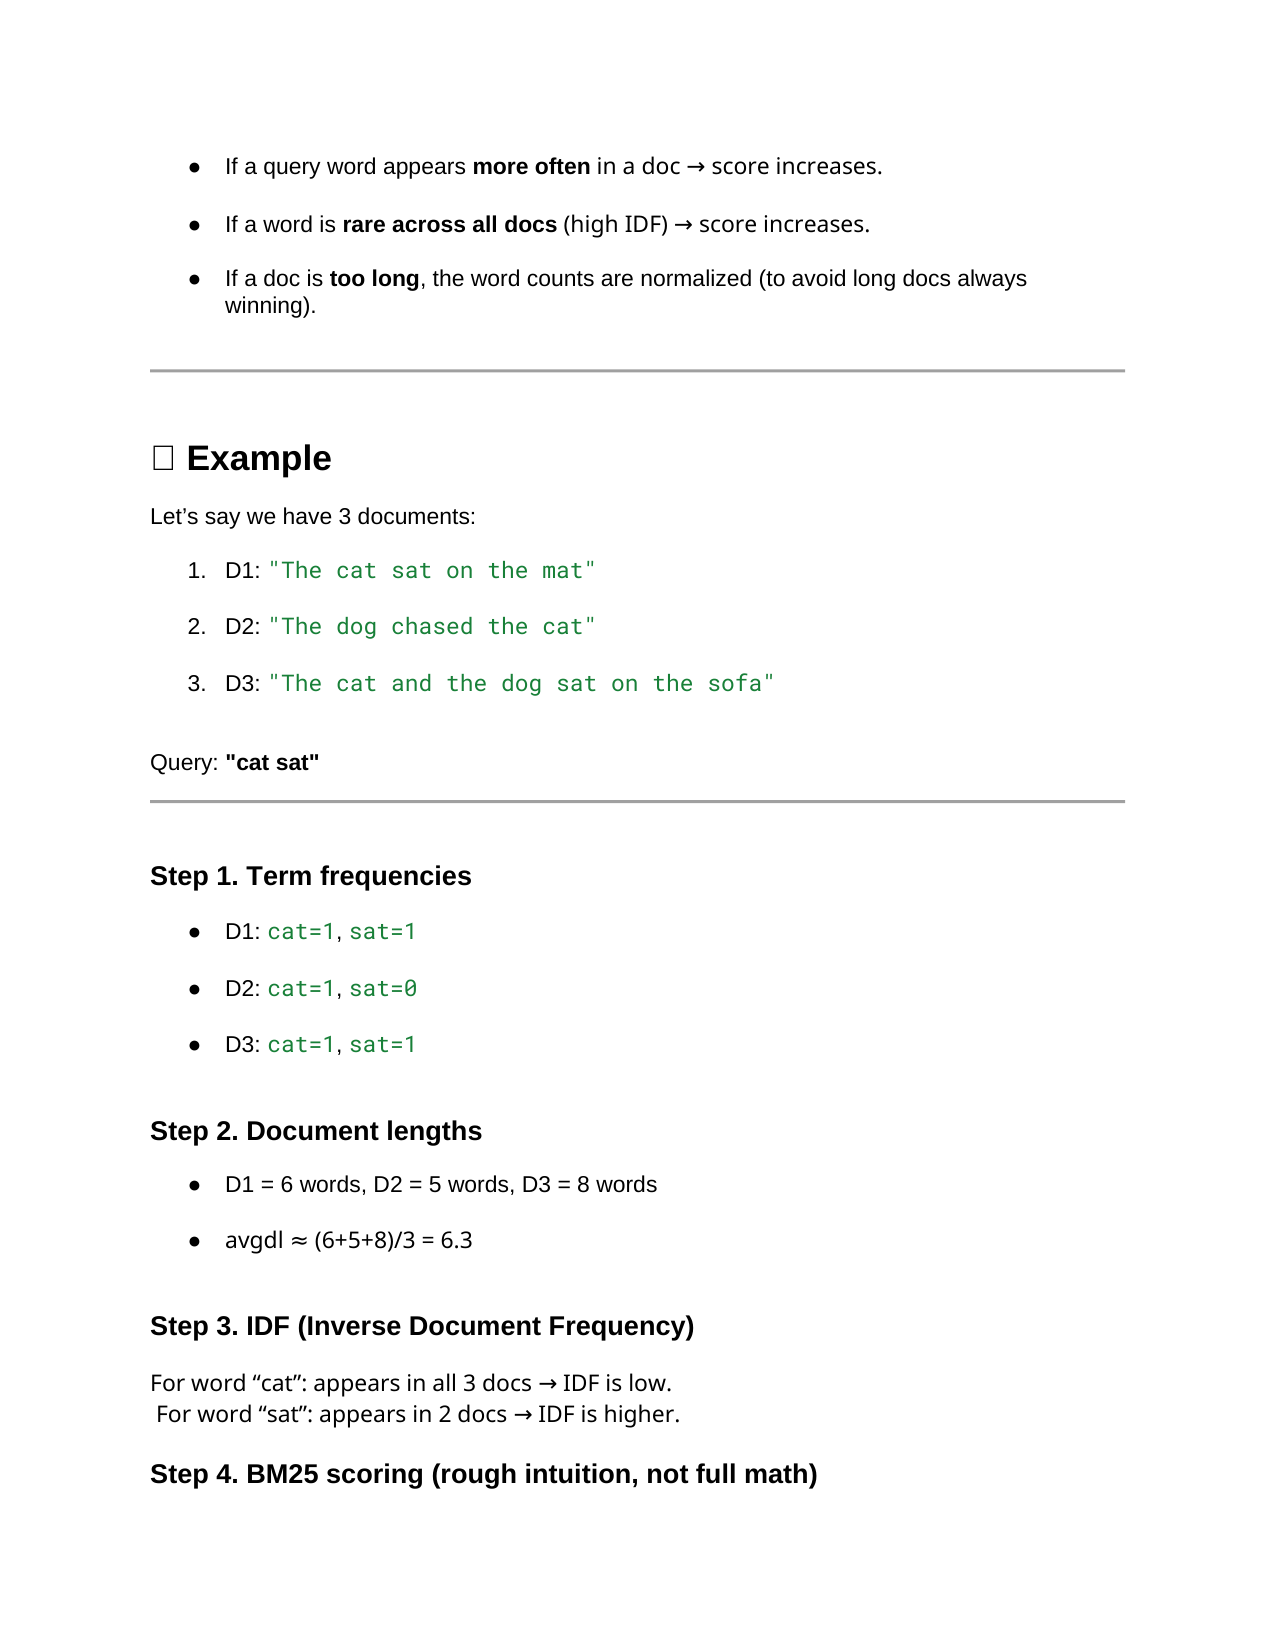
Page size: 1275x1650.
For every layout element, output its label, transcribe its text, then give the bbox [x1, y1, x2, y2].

subtitle 🔹 Example [150, 437, 1125, 478]
subtitle Step 4. BM25 scoring (rough intuition, not full math) [150, 1458, 1125, 1489]
list D1: cat=1, sat=1 [187, 916, 1125, 972]
list D1 = 6 words, D2 = 5 words, D3 = 8 words [187, 1171, 1125, 1223]
list If a query word appears more often in a doc → score increases. [187, 150, 1125, 208]
list D3: "The cat and the dog sat on the sofa" [187, 667, 1125, 724]
subtitle Step 1. Term frequencies [150, 859, 1125, 891]
text Let’s say we have 3 documents: [150, 503, 1125, 529]
list D3: cat=1, sat=1 [187, 1029, 1125, 1085]
subtitle Step 2. Document lengths [150, 1114, 1125, 1146]
list D2: "The dog chased the cat" [187, 611, 1125, 667]
list If a doc is too long, the word counts are normalized (to avoid long docs always winning). [187, 265, 1125, 344]
list D1: "The cat sat on the mat" [187, 554, 1125, 611]
text Query: "cat sat" [150, 749, 1125, 775]
text For word “cat”: appears in all 3 docs → IDF is low. For word “sat”: appears in 2 docs → IDF is higher. [150, 1367, 1125, 1429]
list avgdl ≈ (6+5+8)/3 = 6.3 [187, 1223, 1125, 1281]
subtitle Step 3. IDF (Inverse Document Frequency) [150, 1310, 1125, 1342]
list If a word is rare across all docs (high IDF) → score increases. [187, 208, 1125, 265]
list D2: cat=1, sat=0 [187, 972, 1125, 1029]
